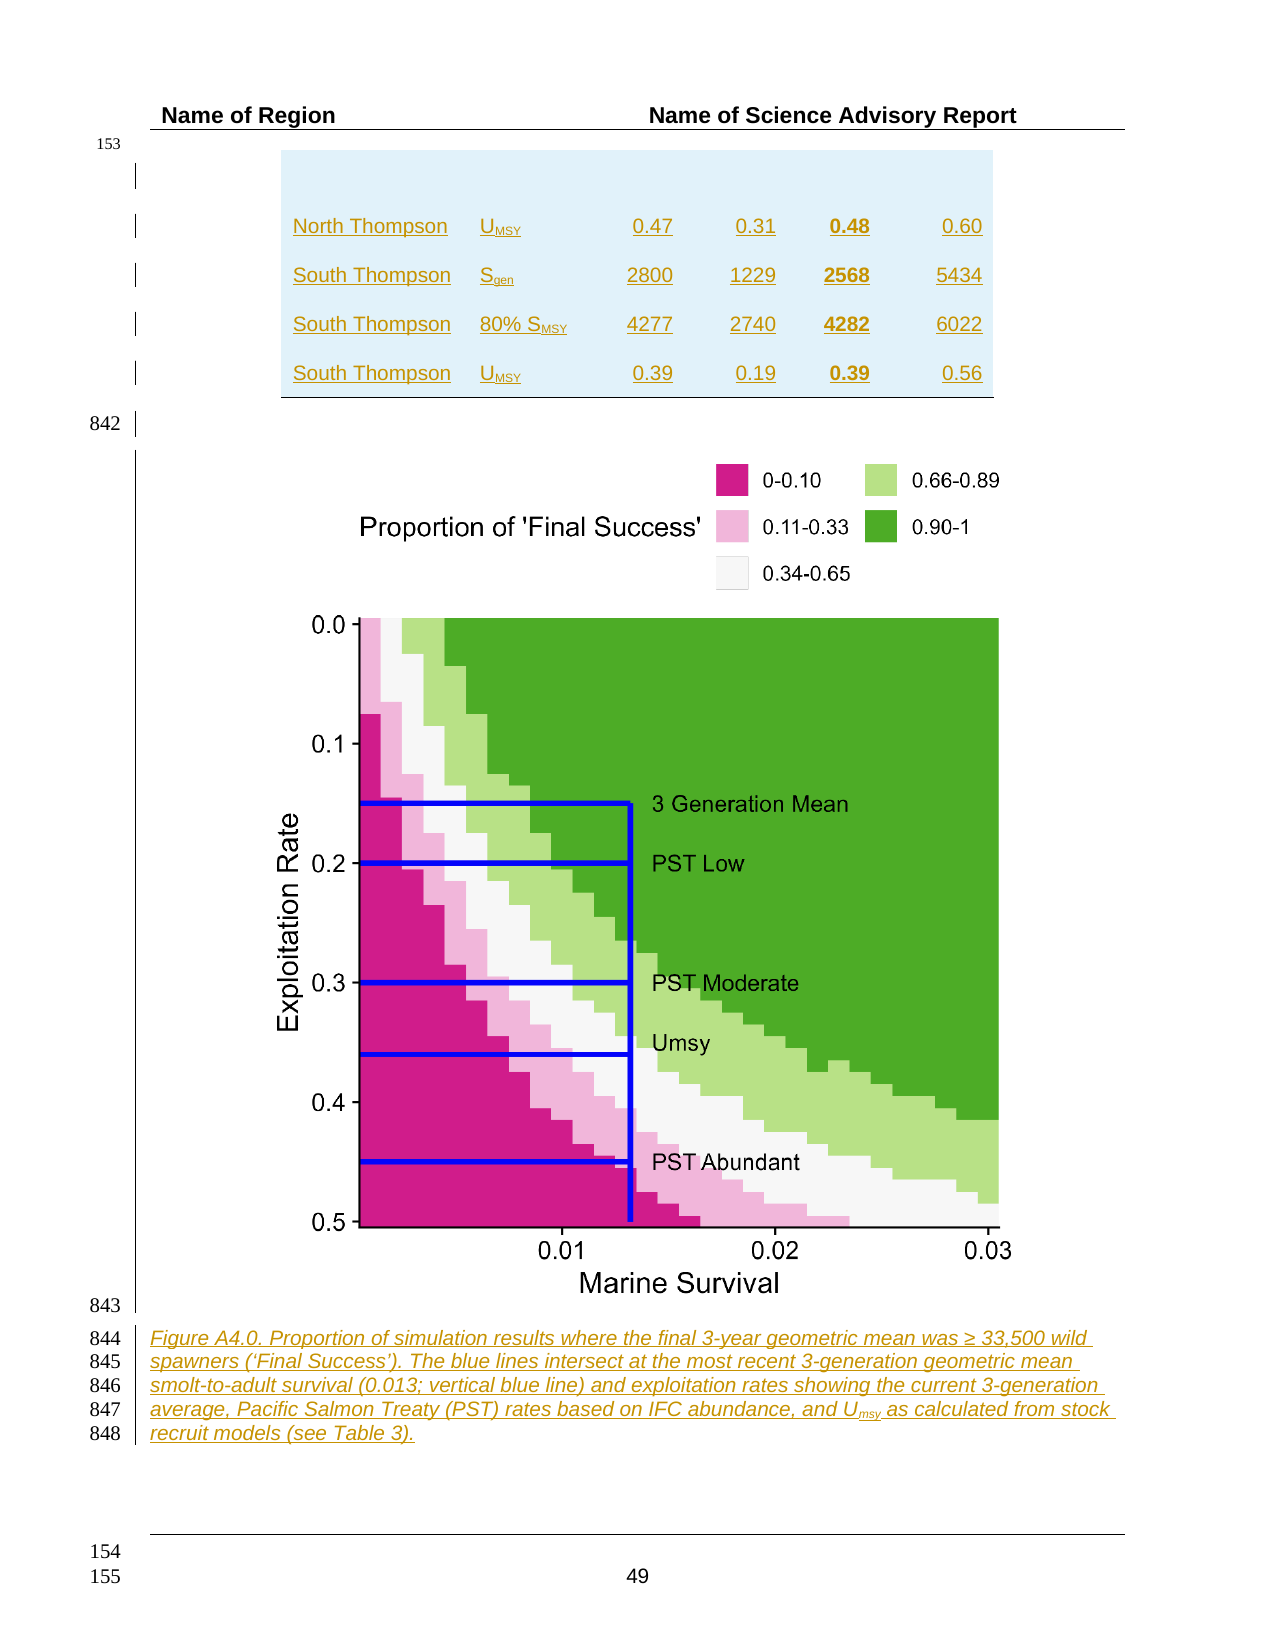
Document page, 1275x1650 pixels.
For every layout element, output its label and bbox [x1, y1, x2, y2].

picture [262, 449, 1013, 1313]
